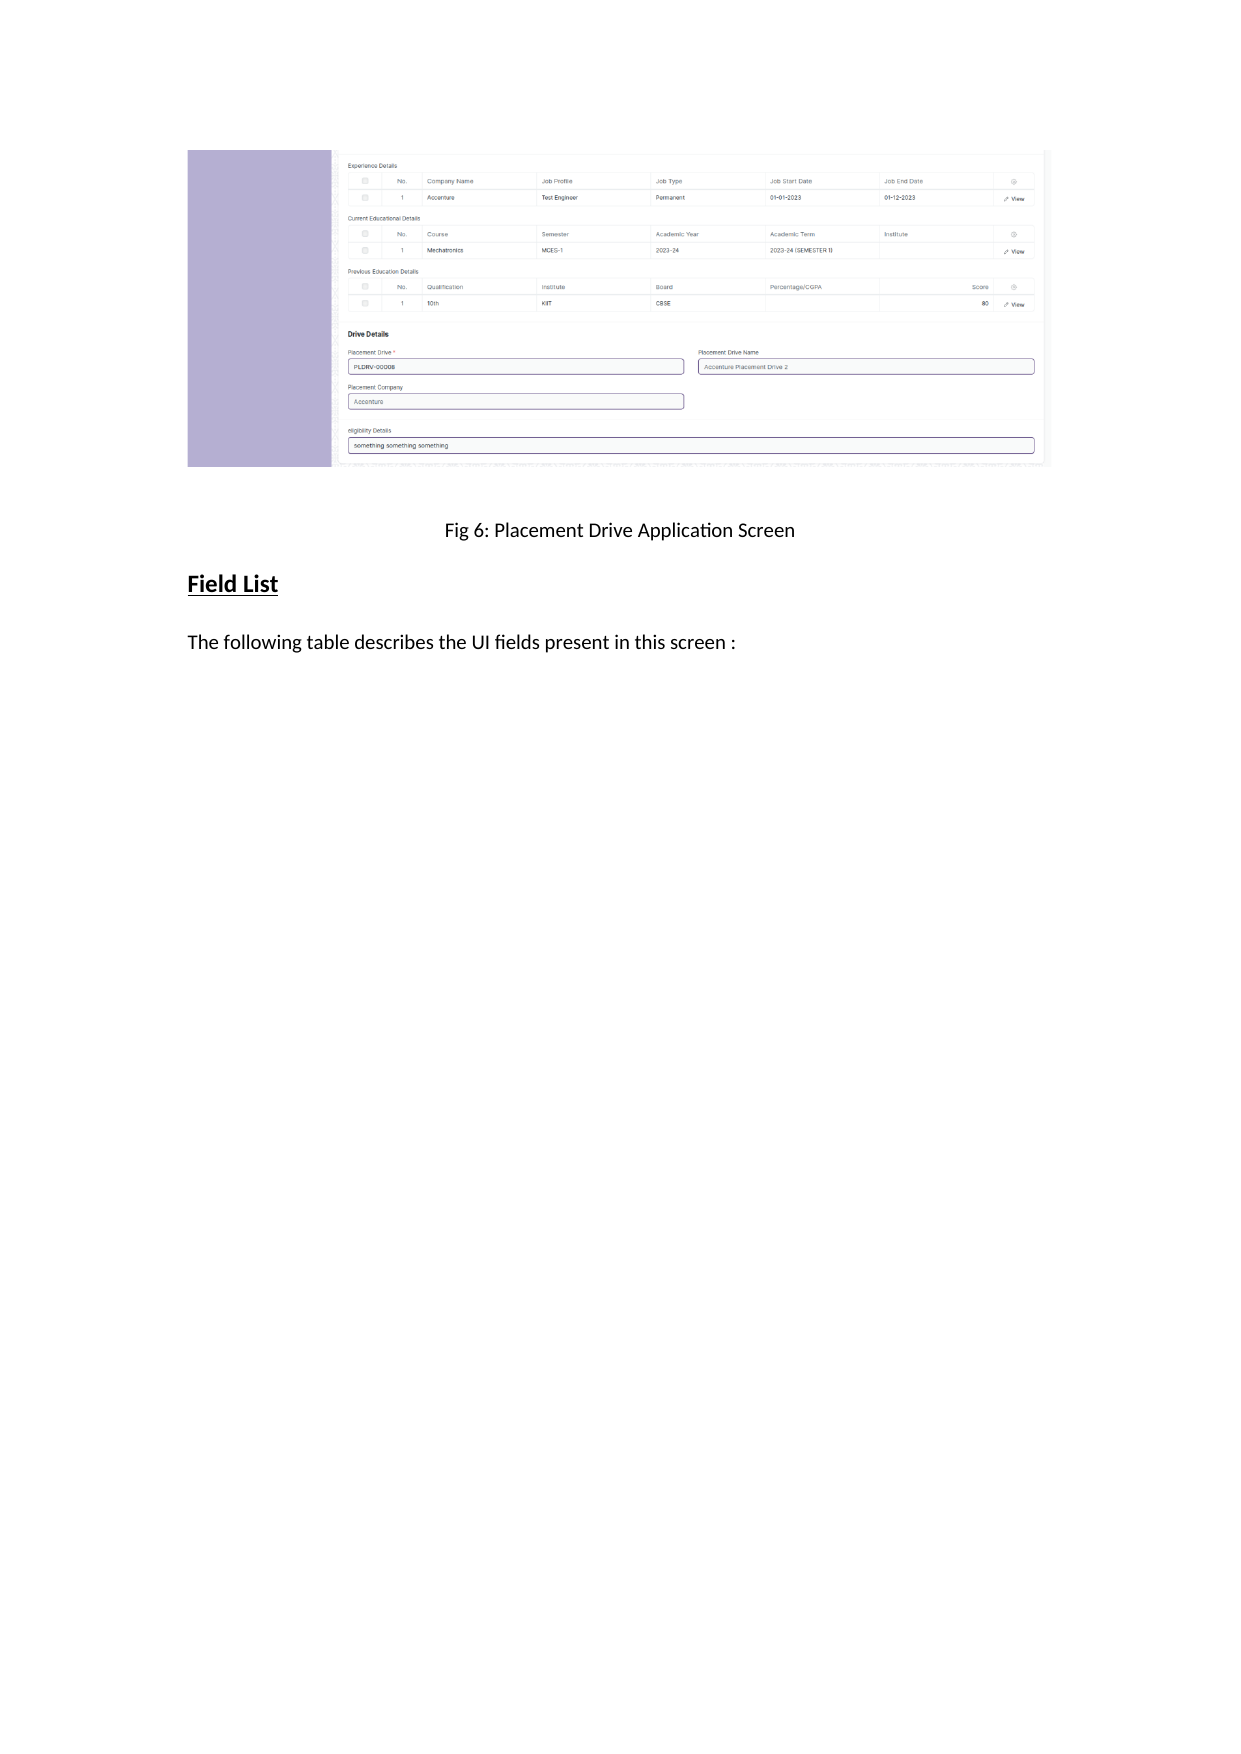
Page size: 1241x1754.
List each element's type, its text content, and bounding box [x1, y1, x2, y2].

text The following table describes the UI fields present in this screen : [187, 629, 1053, 655]
text Fig 6: Placement Drive Application Screen [187, 518, 1053, 543]
picture [187, 150, 1052, 467]
list Field List [187, 568, 1053, 599]
